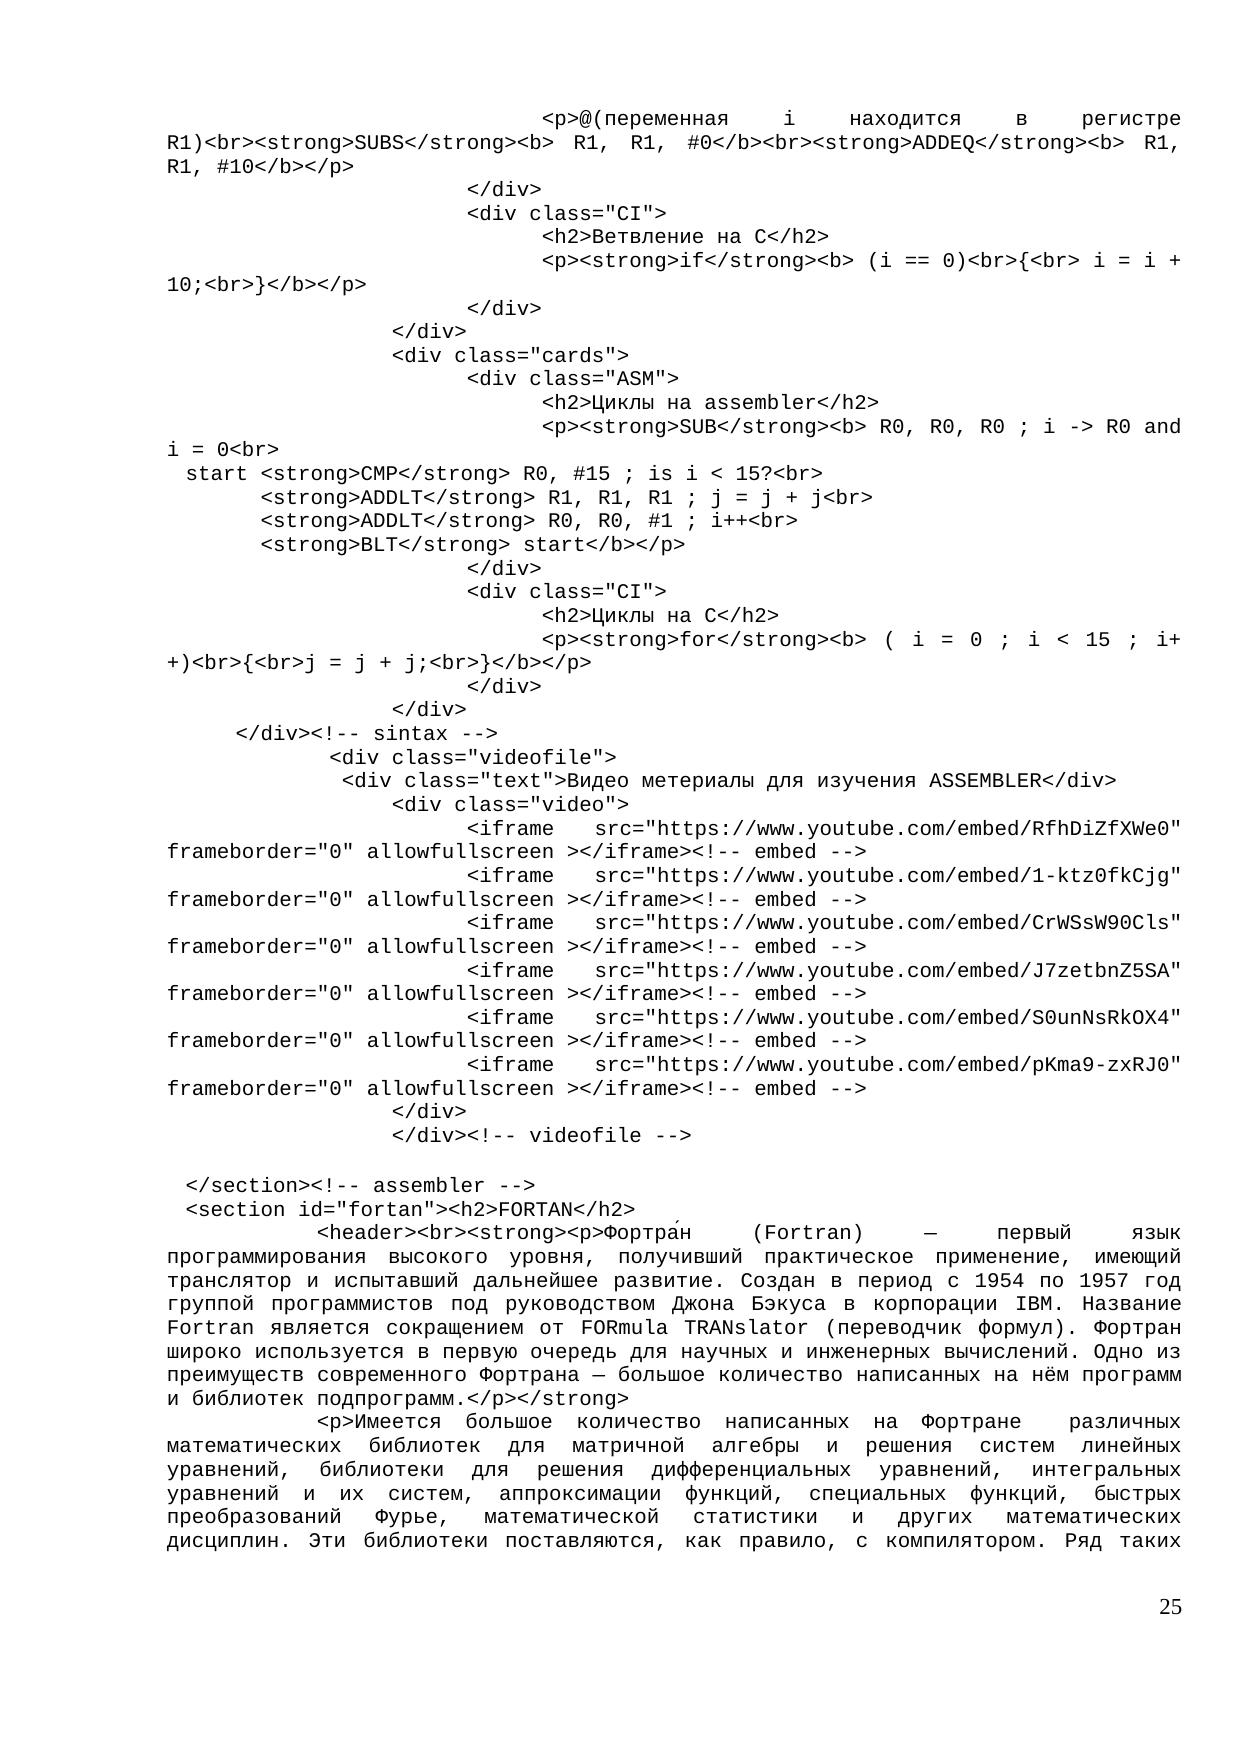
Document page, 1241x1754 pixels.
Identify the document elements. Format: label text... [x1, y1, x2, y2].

text <p><strong>if</strong><b> (i == 0)<br>{<br> i = i + 10;<br>}</b></p> [167, 250, 1182, 297]
text </div> [167, 558, 1182, 581]
text <h2>Циклы на assembler</h2> [167, 392, 1182, 416]
text <h2>Ветвление на С</h2> [167, 227, 1182, 250]
text <p><strong>for</strong><b> ( i = 0 ; i < 15 ; i++)<br>{<br>j = j + j;<br>}</b></p> [167, 628, 1182, 676]
text </div> [167, 699, 1182, 723]
text <div class="cards"> [167, 345, 1182, 368]
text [167, 1412, 1182, 1553]
text <iframe src="https://www.youtube.com/embed/RfhDiZfXWe0" frameborder="0" allowfullscreen ></iframe><!-- embed --> [167, 818, 1182, 865]
text <iframe src="https://www.youtube.com/embed/CrWSsW90Cls" frameborder="0" allowfullscreen ></iframe><!-- embed --> [167, 912, 1182, 959]
text <strong>ADDLT</strong> R0, R0, #1 ; i++<br> [167, 510, 1182, 534]
text <iframe src="https://www.youtube.com/embed/pKma9-zxRJ0" frameborder="0" allowfullscreen ></iframe><!-- embed --> [167, 1054, 1182, 1101]
text <strong>ADDLT</strong> R1, R1, R1 ; j = j + j<br> [167, 487, 1182, 510]
text <header><br><strong><p>Фортра́н (Fortran) — первый язык программирования высокого уровня, получивший практическое применение, имеющий транслятор и испытавший дальнейшее развитие. Создан в период с 1954 по 1957 год группой программистов под руководством Джона Бэкуса в корпорации IBM. Название Fortran является сокращением от FORmula TRANslator (переводчик формул). Фортран широко используется в первую очередь для научных и инженерных вычислений. Одно из преимуществ современного Фортрана — большое количество написанных на нём программ и библиотек подпрограмм.</p></strong> [167, 1222, 1182, 1412]
text <strong>BLT</strong> start</b></p> [167, 534, 1182, 558]
text </div><!-- videofile --> [167, 1125, 1182, 1149]
text </div><!-- sintax --> [167, 723, 1182, 747]
text <div class="ASM"> [167, 368, 1182, 392]
text <div class="CI"> [167, 581, 1182, 605]
text </div> [167, 1101, 1182, 1125]
text <div class="videofile"> [167, 747, 1182, 770]
text <p><strong>SUB</strong><b> R0, R0, R0 ; i -> R0 and i = 0<br> [167, 416, 1182, 463]
text <section id="fortan"><h2>FORTAN</h2> [167, 1199, 1182, 1222]
text <iframe src="https://www.youtube.com/embed/1-ktz0fkCjg" frameborder="0" allowfullscreen ></iframe><!-- embed --> [167, 865, 1182, 912]
text start <strong>CMP</strong> R0, #15 ; is i < 15?<br> [167, 463, 1182, 487]
text <h2>Циклы на C</h2> [167, 605, 1182, 628]
text </section><!-- assembler --> [167, 1175, 1182, 1199]
text <div class="text">Видео метериалы для изучения ASSEMBLER</div> [167, 770, 1182, 794]
text <div class="CI"> [167, 203, 1182, 227]
text <div class="video"> [167, 794, 1182, 818]
text <p>@(переменная i находится в регистре R1)<br><strong>SUBS</strong><b> R1, R1, #0</b><br><strong>ADDEQ</strong><b> R1, R1, #10</b></p> [167, 108, 1182, 179]
text </div> [167, 179, 1182, 203]
text </div> [167, 676, 1182, 699]
text <iframe src="https://www.youtube.com/embed/J7zetbnZ5SA" frameborder="0" allowfullscreen ></iframe><!-- embed --> [167, 959, 1182, 1007]
text <iframe src="https://www.youtube.com/embed/S0unNsRkOX4" frameborder="0" allowfullscreen ></iframe><!-- embed --> [167, 1007, 1182, 1054]
text </div> [167, 321, 1182, 345]
text </div> [167, 297, 1182, 321]
